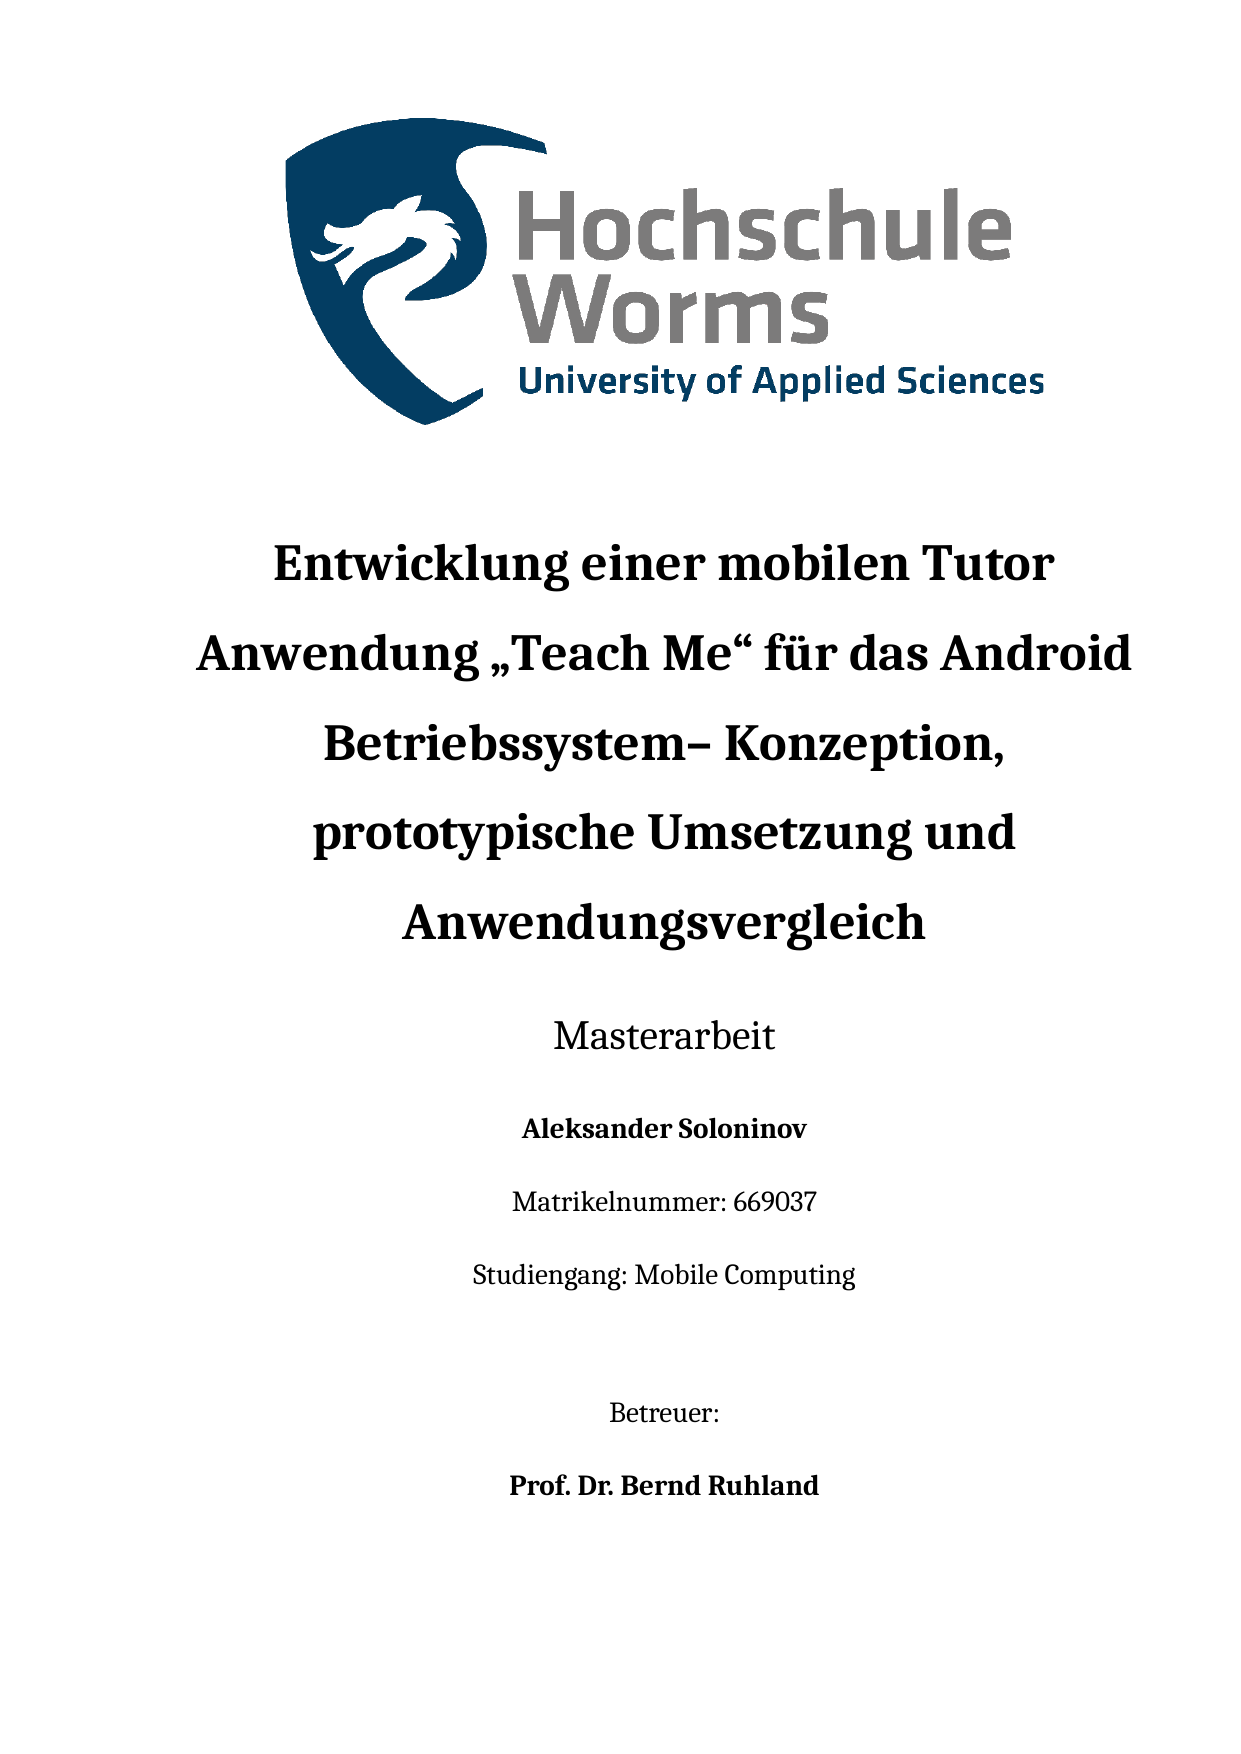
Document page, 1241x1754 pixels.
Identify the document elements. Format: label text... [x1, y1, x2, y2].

text Entwicklung einer mobilen Tutor Anwendung „Teach Me“ für das Android Betriebssystem– Konzeption, prototypische Umsetzung und Anwendungsvergleich [177, 533, 1152, 953]
text Masterarbeit [177, 1012, 1151, 1059]
text Aleksander Soloninov [177, 1113, 1152, 1146]
text Studiengang: Mobile Computing [177, 1258, 1152, 1292]
text Prof. Dr. Bernd Ruhland [177, 1469, 1152, 1502]
picture [285, 118, 1044, 425]
text Matrikelnummer: 669037 [177, 1185, 1152, 1219]
text Betreuer: [177, 1396, 1152, 1429]
